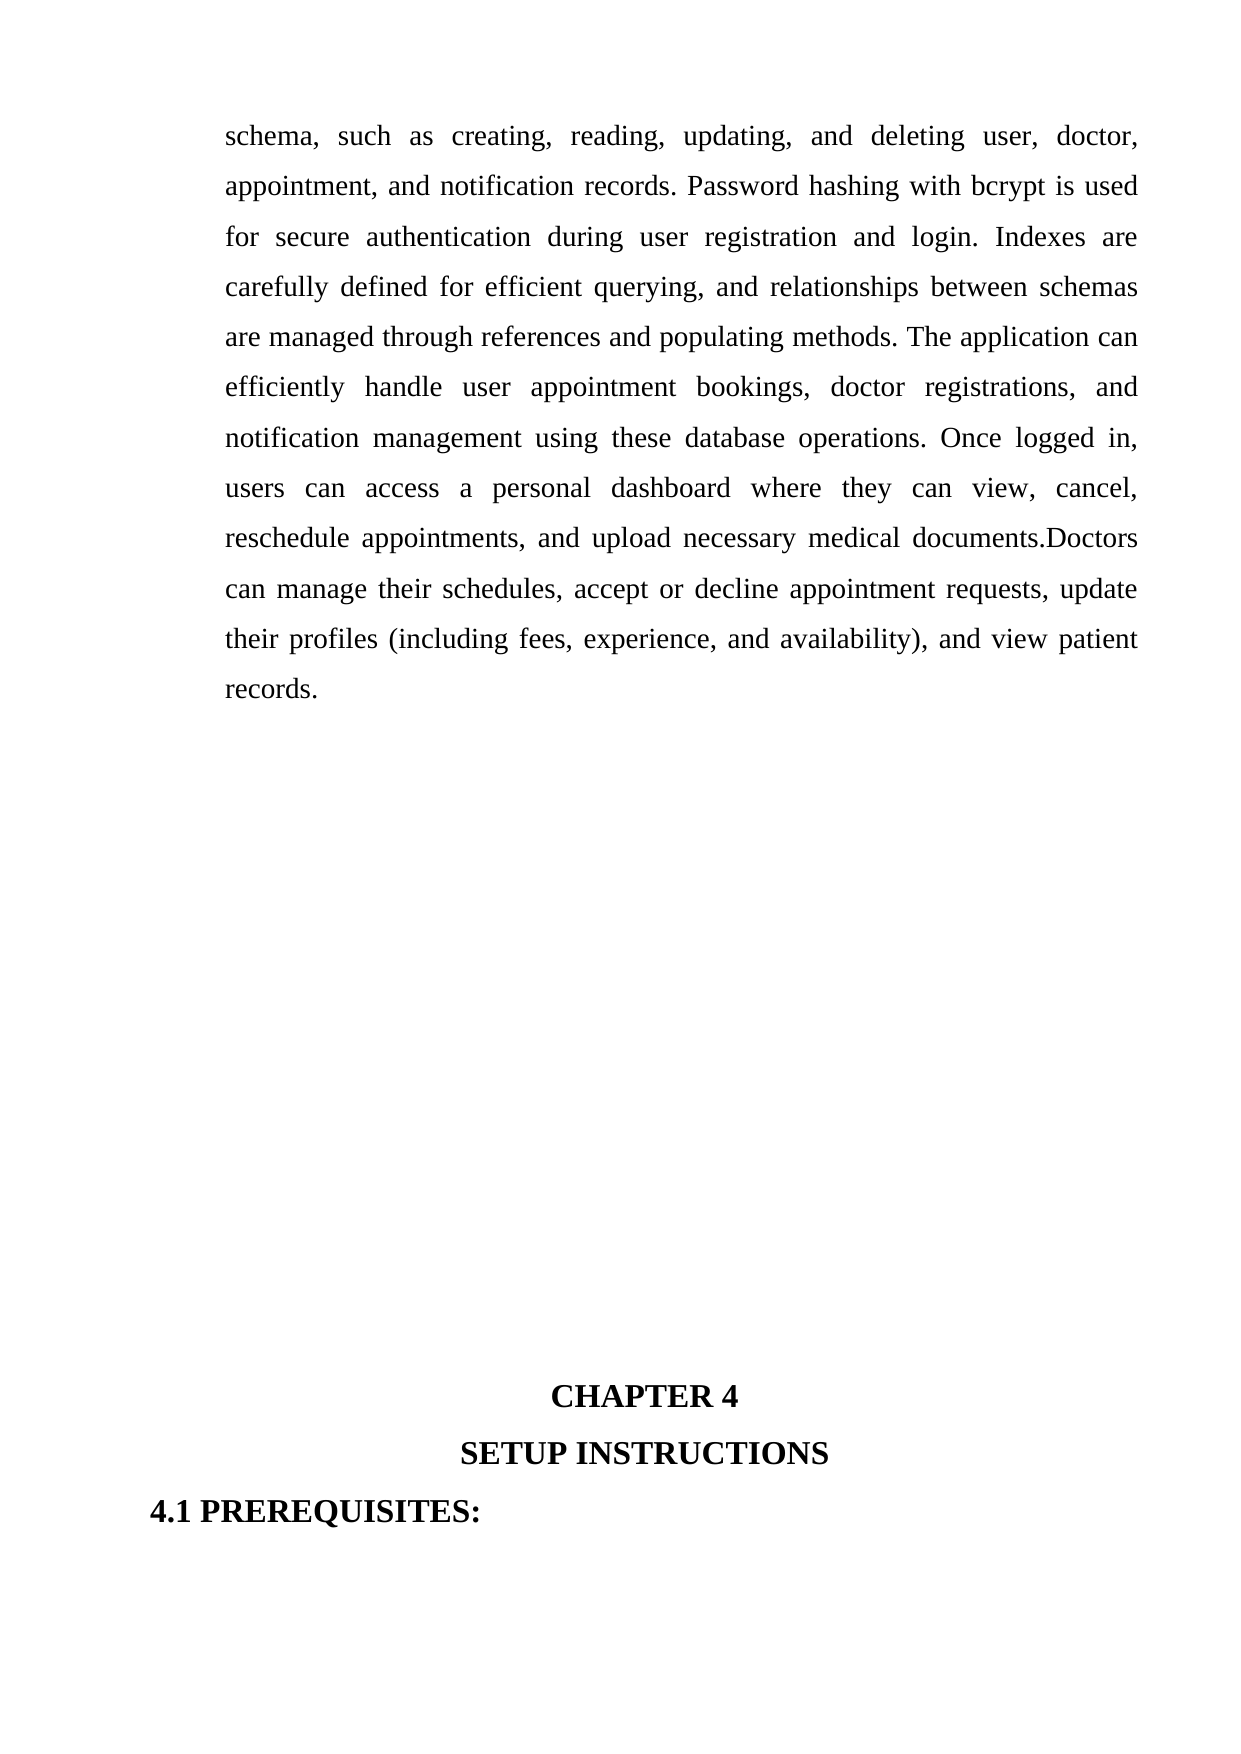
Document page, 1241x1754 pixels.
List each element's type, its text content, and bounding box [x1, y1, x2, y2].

subtitle SETUP INSTRUCTIONS [150, 1433, 1139, 1472]
subtitle 4.1 PREREQUISITES: [150, 1491, 1139, 1529]
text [225, 118, 1139, 705]
subtitle CHAPTER 4 [150, 1376, 1139, 1414]
